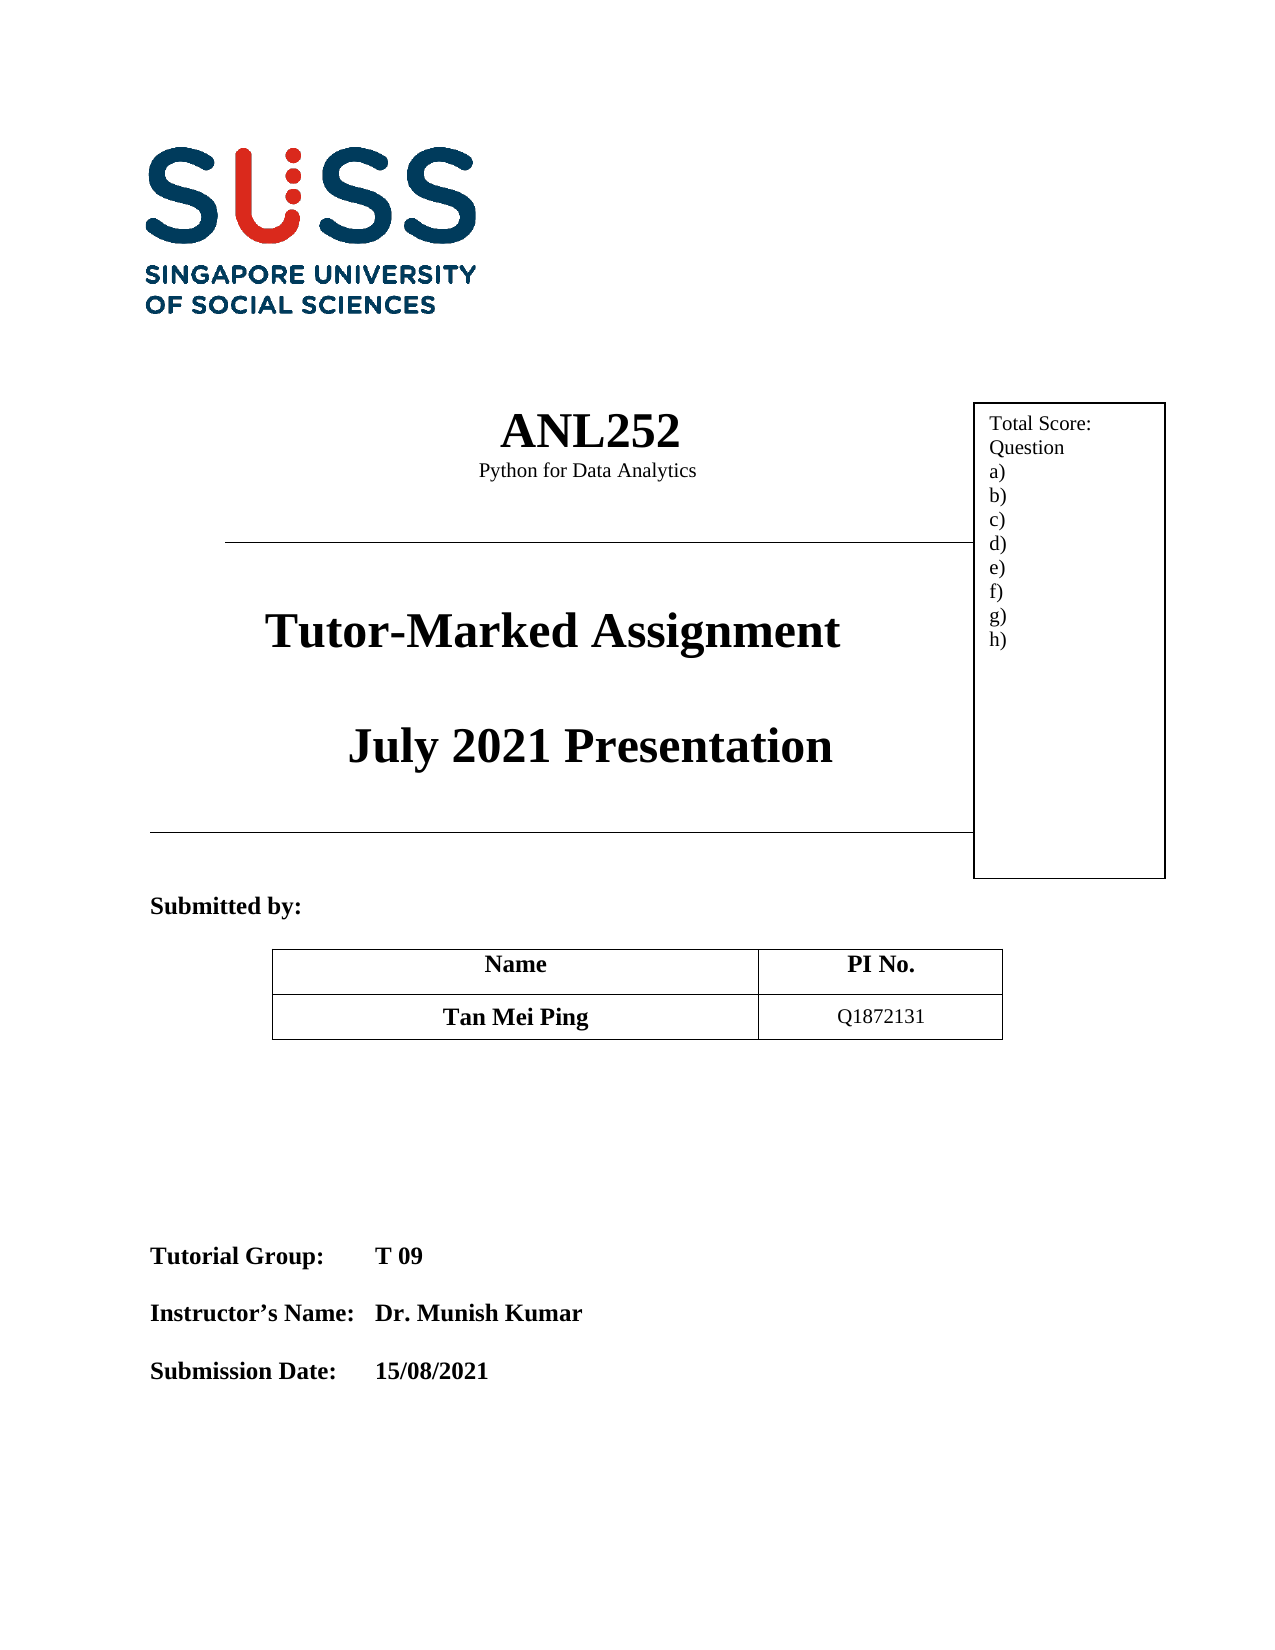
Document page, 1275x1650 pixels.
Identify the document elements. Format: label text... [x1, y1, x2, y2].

picture [145, 147, 476, 314]
text Tutorial Group: T [150, 1241, 1125, 1269]
text Instructor’s Name: [150, 1298, 1125, 1327]
table_header Name [273, 950, 758, 993]
text Submitted by: [150, 891, 1125, 920]
text Submission Date: [150, 1356, 1125, 1384]
table_header PI No. [759, 950, 1002, 993]
table_cell [273, 995, 758, 1038]
text Presentation [225, 715, 973, 773]
